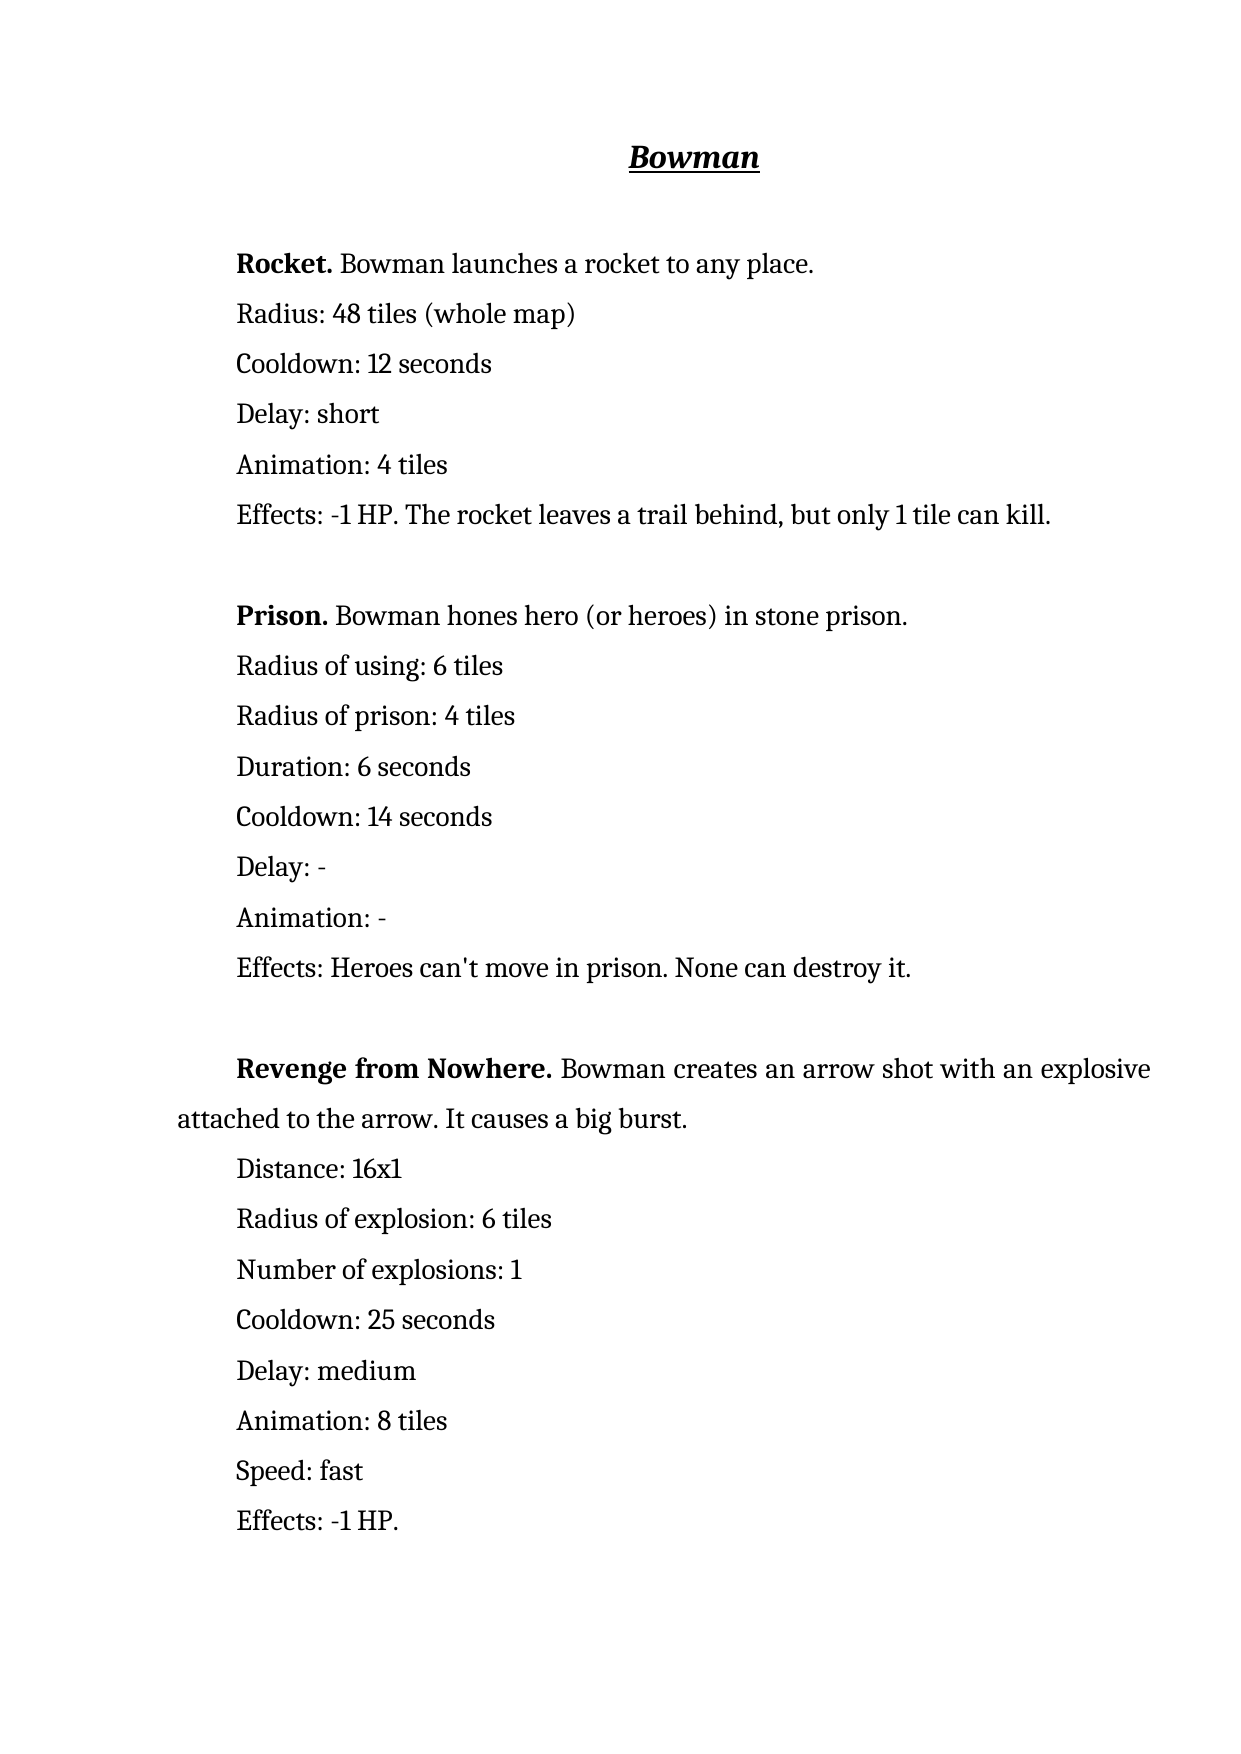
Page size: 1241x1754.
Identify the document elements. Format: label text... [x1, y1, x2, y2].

text Speed: fast [177, 1454, 1152, 1488]
text Cooldown: 25 seconds [177, 1303, 1152, 1337]
text Delay: medium [177, 1354, 1152, 1387]
text Duration: 6 seconds [177, 750, 1152, 783]
text Radius of using: 6 tiles [177, 649, 1152, 683]
text Prison. Bowman hones hero (or heroes) in stone prison. [177, 599, 1152, 632]
text Number of explosions: 1 [177, 1253, 1152, 1287]
text Animation: 8 tiles [177, 1404, 1152, 1437]
text Delay: short [177, 398, 1152, 431]
text Effects: -1 HP. [177, 1504, 1152, 1538]
text Animation: - [177, 901, 1152, 934]
text Effects: Heroes can't move in prison. None can destroy it. [177, 951, 1152, 985]
text Distance: 16x1 [177, 1152, 1152, 1186]
text Delay: - [177, 851, 1152, 884]
subtitle Bowman [177, 139, 1152, 177]
text Radius: 48 tiles (whole map) [177, 297, 1152, 331]
text Effects: -1 HP. The rocket leaves a trail behind, but only 1 tile can kill. [177, 498, 1152, 532]
text Radius of prison: 4 tiles [177, 699, 1152, 733]
text Rocket. Bowman launches a rocket to any place. [177, 247, 1152, 280]
text Animation: 4 tiles [177, 448, 1152, 482]
text Radius of explosion: 6 tiles [177, 1203, 1152, 1236]
text Cooldown: 14 seconds [177, 800, 1152, 834]
text Revenge from Nowhere. Bowman creates an arrow shot with an explosive attached to the arrow. It causes a big burst. [177, 1052, 1152, 1136]
text Cooldown: 12 seconds [177, 347, 1152, 381]
